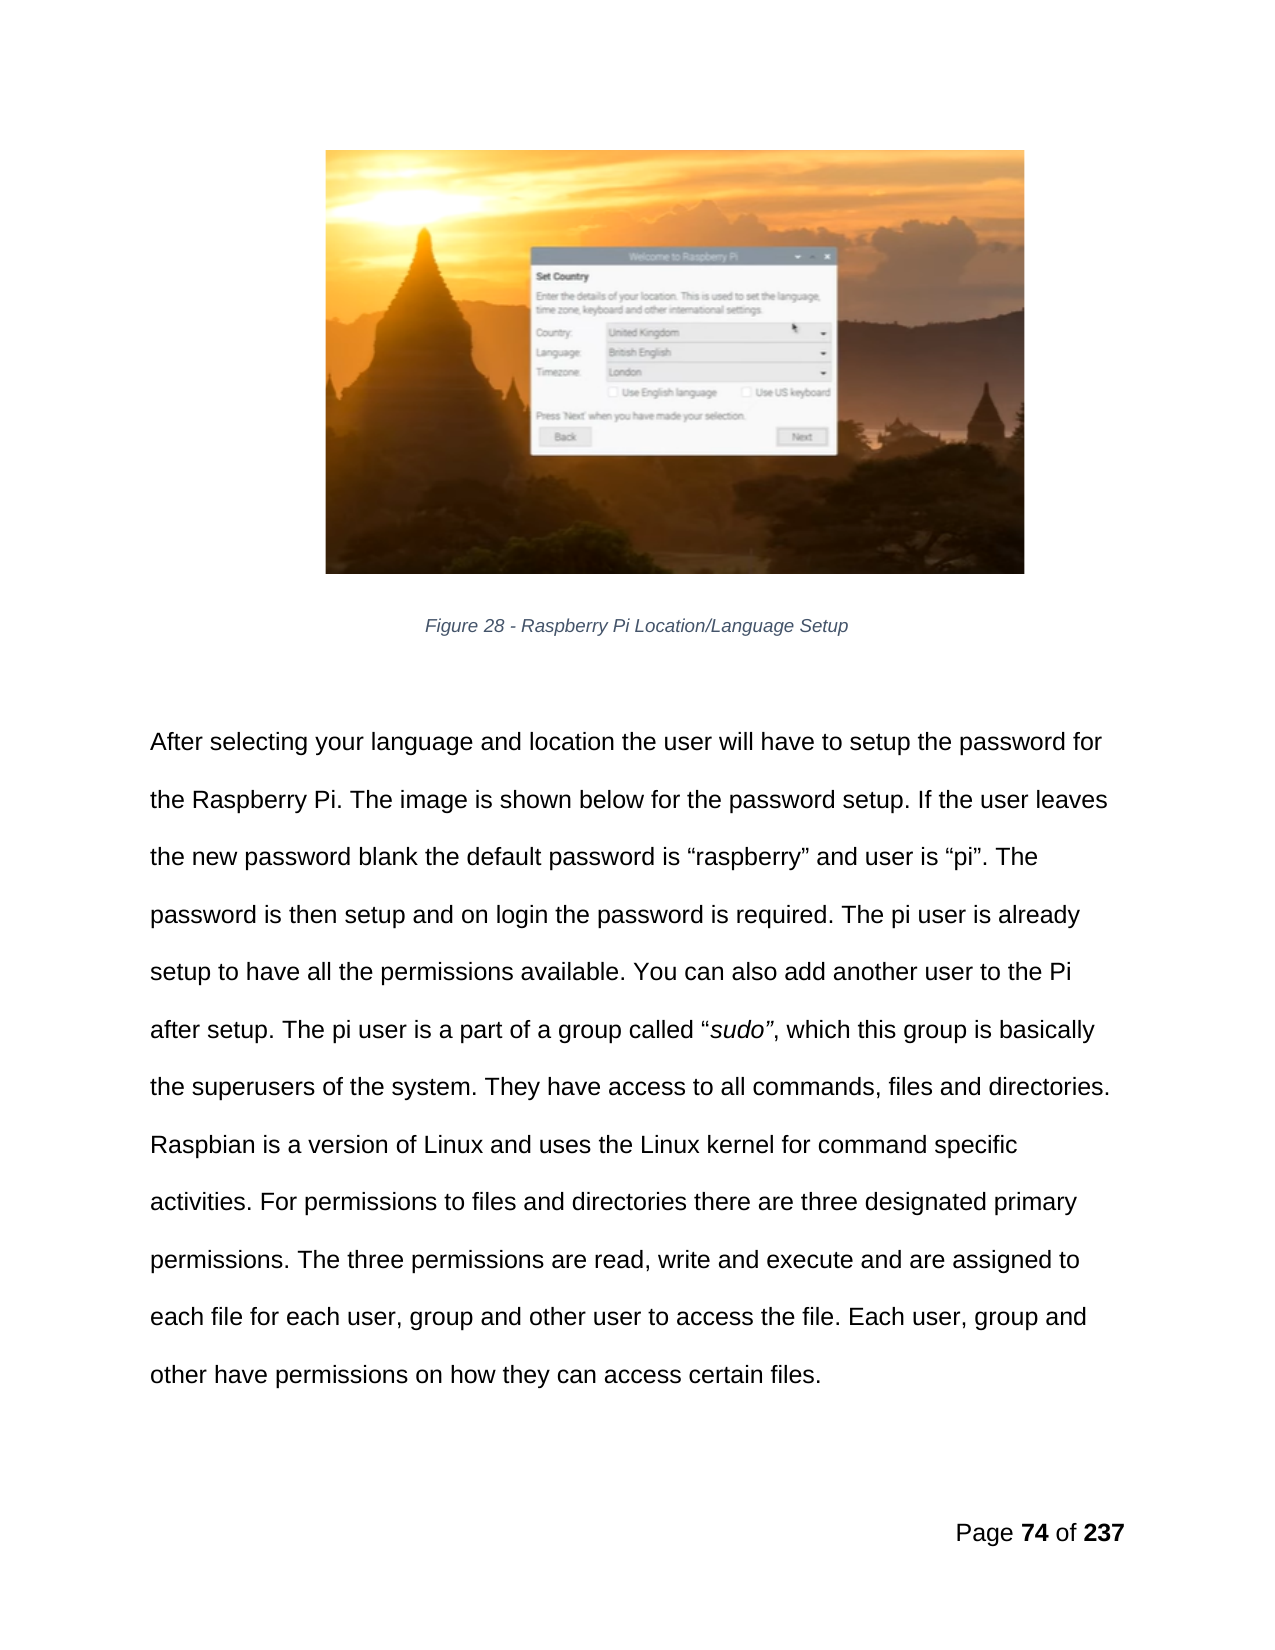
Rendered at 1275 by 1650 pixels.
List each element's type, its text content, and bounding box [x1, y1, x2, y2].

picture [325, 150, 1025, 574]
text After selecting your language and location the user will have to setup the password for the Raspberry Pi. The image is shown below for the password setup. If the user leaves the new password blank the default password is “raspberry” and user is “pi”. The password is then setup and on login the password is required. The pi user is already setup to have all the permissions available. You can also add another user to the Pi after setup. The pi user is a part of a group called “sudo”, which this group is basically the superusers of the system. They have access to all commands, files and directories. Raspbian is a version of Linux and uses the Linux kernel for command specific activities. For permissions to files and directories there are three designated primary permissions. The three permissions are read, write and execute and are assigned to each file for each user, group and other user to access the file. Each user, group and other have permissions on how they can access certain files. [150, 727, 1125, 1388]
text Figure 28 - Raspberry Pi Location/Language Setup [150, 615, 1125, 636]
